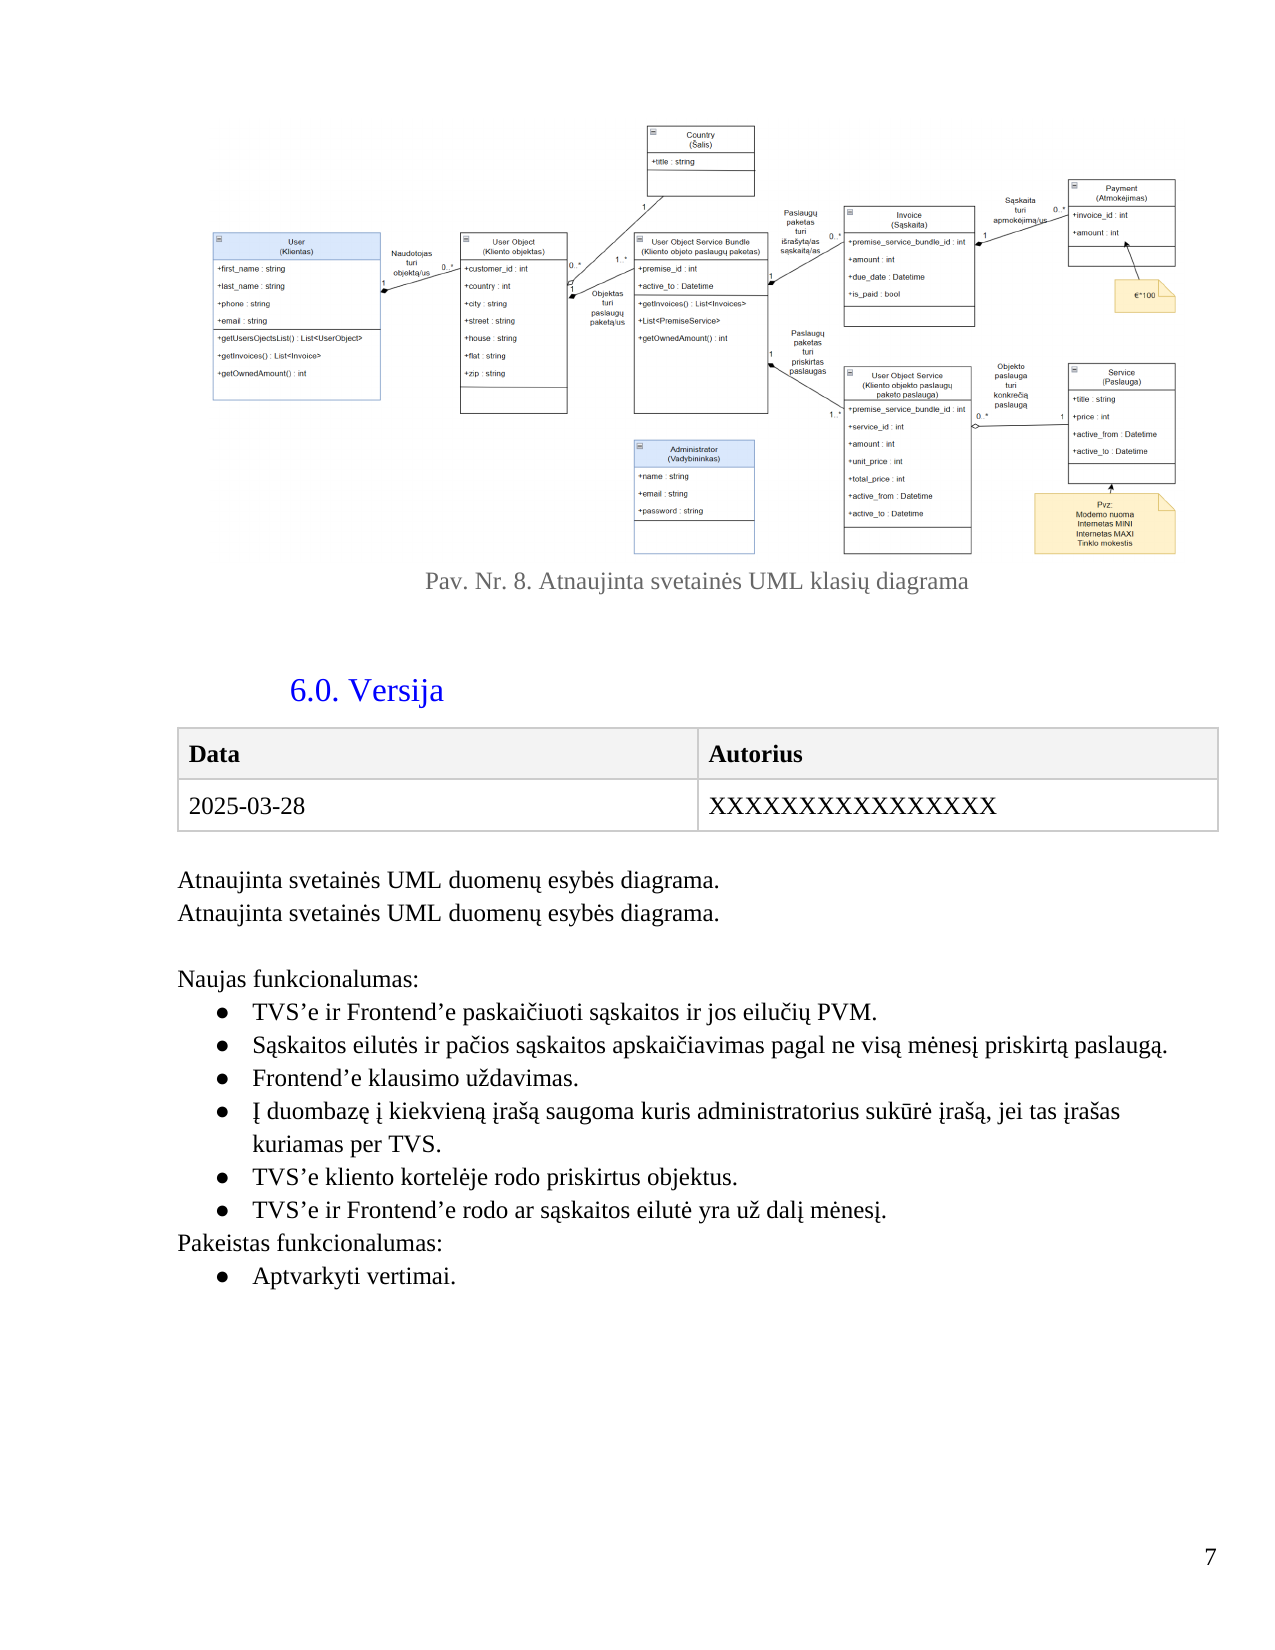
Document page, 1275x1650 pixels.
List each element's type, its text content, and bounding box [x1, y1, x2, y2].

table_header Data [179, 729, 697, 778]
picture [209, 118, 1185, 563]
table_cell XXXXXXXXXXXXXXXX [699, 780, 1217, 830]
text Pakeistas funkcionalumas: [177, 1228, 1217, 1257]
list Sąskaitos eilutės ir pačios sąskaitos apskaičiavimas pagal ne visą mėnesį priskirtą paslaugą. [214, 1030, 1217, 1059]
table_header Autorius [699, 729, 1217, 778]
text Atnaujinta svetainės UML duomenų esybės diagrama. [177, 898, 1217, 927]
subtitle 6.0. Versija [289, 670, 1217, 708]
list Aptvarkyti vertimai. [214, 1261, 1217, 1290]
list TVS’e ir Frontend’e paskaičiuoti sąskaitos ir jos eilučių PVM. [214, 997, 1217, 1026]
list TVS’e kliento kortelėje rodo priskirtus objektus. [214, 1162, 1217, 1191]
table_cell 2025-03-28 [179, 780, 697, 830]
list Frontend’e klausimo uždavimas. [214, 1063, 1217, 1092]
list TVS’e ir Frontend’e rodo ar sąskaitos eilutė yra už dalį mėnesį. [214, 1195, 1217, 1224]
text Atnaujinta svetainės UML duomenų esybės diagrama. [177, 865, 1217, 894]
text Naujas funkcionalumas: [177, 964, 1217, 993]
list Į duombazę į kiekvieną įrašą saugoma kuris administratorius sukūrė įrašą, jei tas įrašas kuriamas per TVS. [214, 1096, 1217, 1158]
text Pav. Nr. 8. Atnaujinta svetainės UML klasių diagrama [177, 566, 1217, 595]
